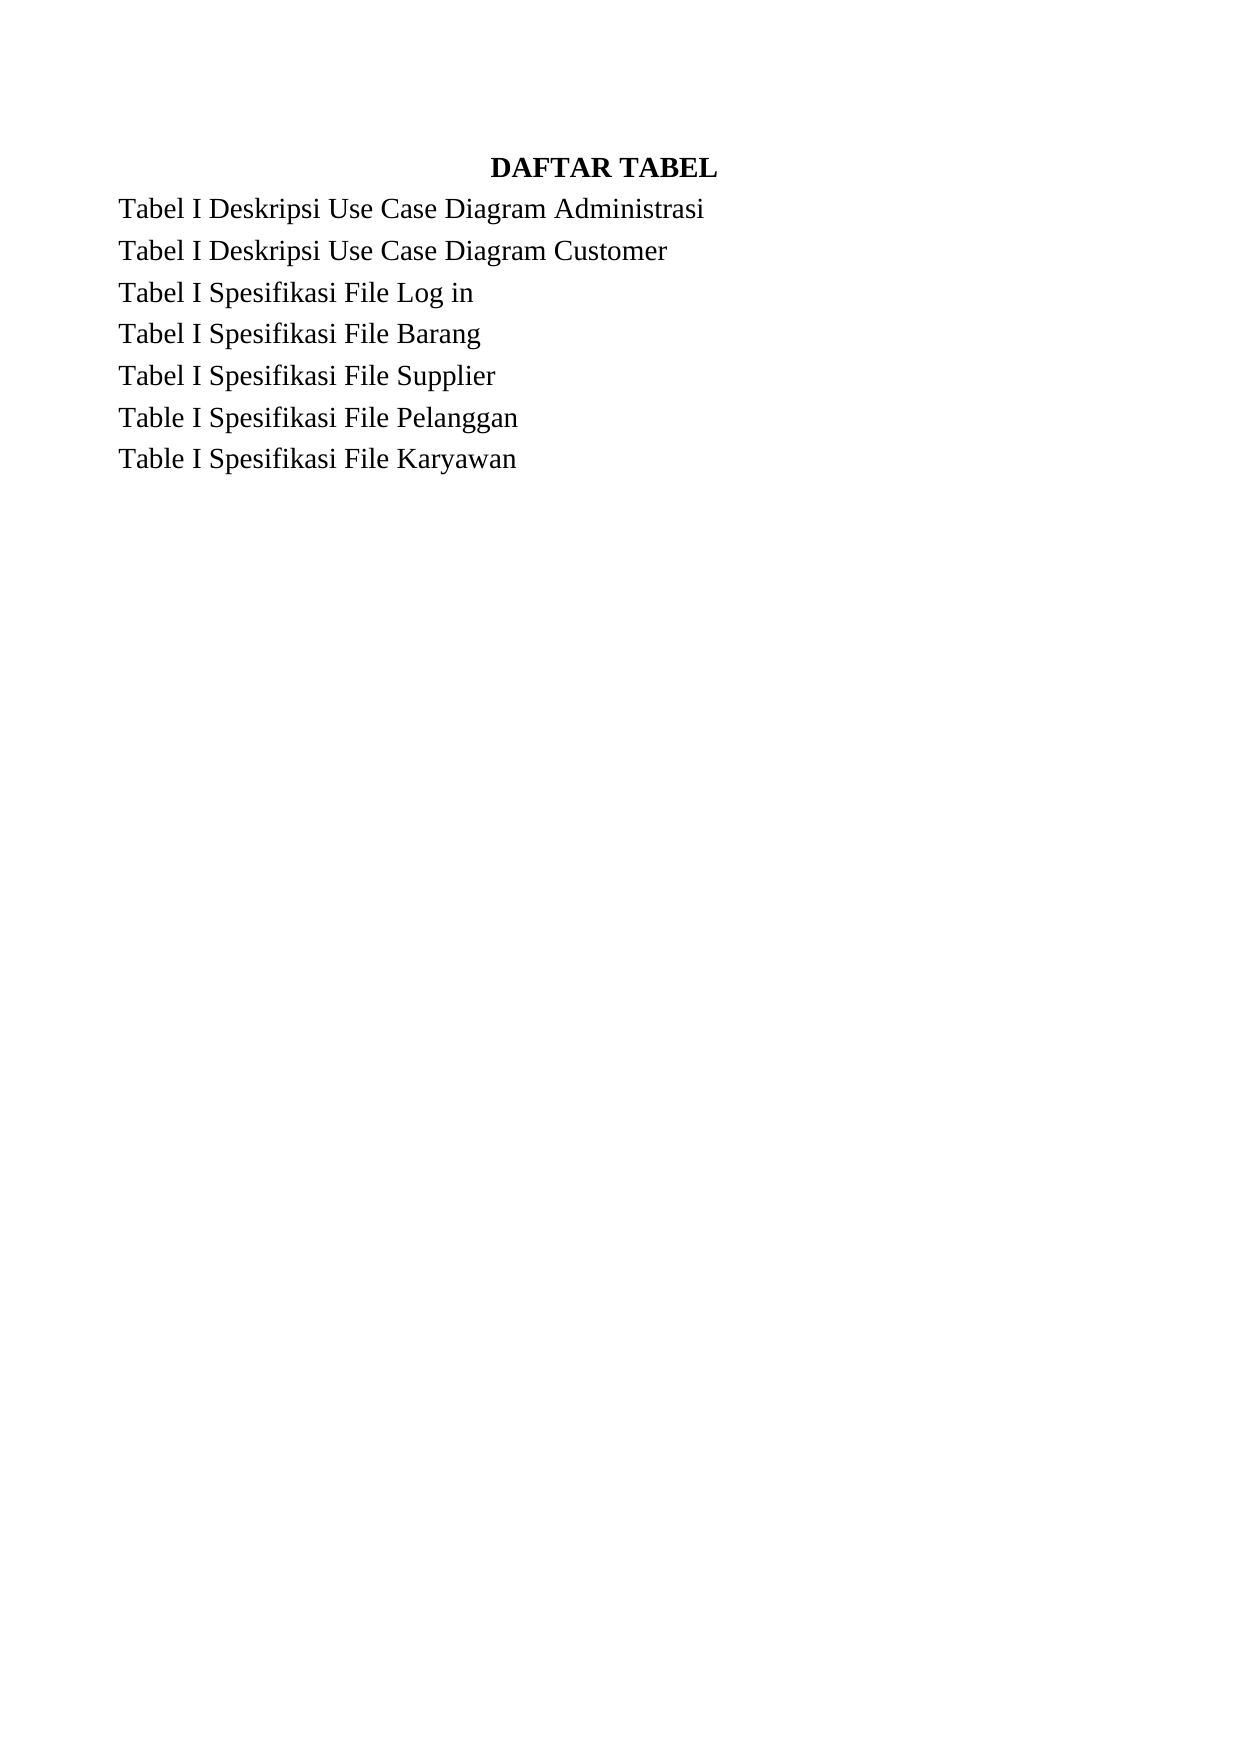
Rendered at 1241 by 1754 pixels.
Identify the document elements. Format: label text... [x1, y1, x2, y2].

text Table I Spesifikasi File Pelanggan [118, 400, 1090, 433]
text Tabel I Spesifikasi File Barang [118, 317, 1090, 350]
text Tabel I Deskripsi Use Case Diagram Administrasi [118, 192, 1090, 225]
text Tabel I Deskripsi Use Case Diagram Customer [118, 233, 1090, 267]
text DAFTAR TABEL [118, 150, 1090, 183]
text Table I Spesifikasi File Karyawan [118, 442, 1090, 475]
text Tabel I Spesifikasi File Supplier [118, 358, 1090, 392]
text Tabel I Spesifikasi File Log in [118, 275, 1090, 308]
